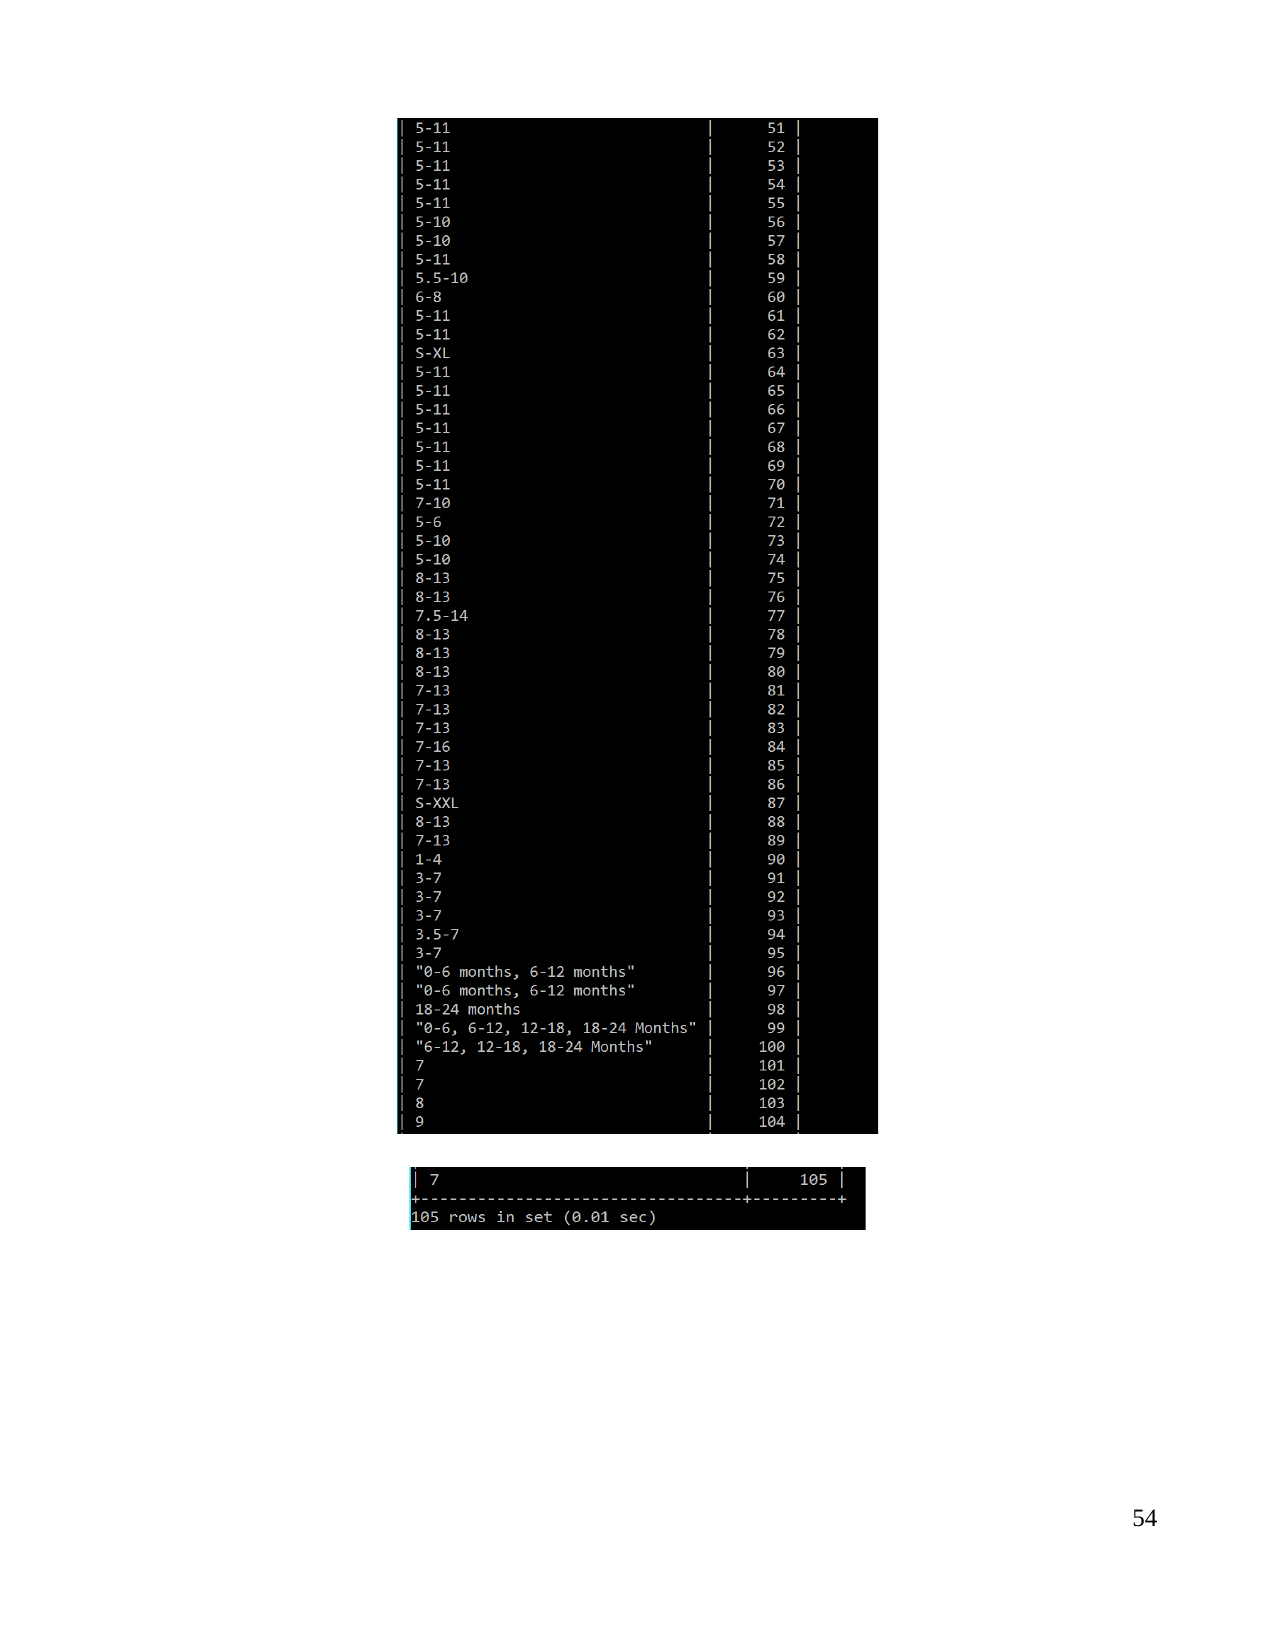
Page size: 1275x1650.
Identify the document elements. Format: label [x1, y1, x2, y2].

picture [409, 1167, 866, 1230]
picture [396, 118, 879, 1134]
